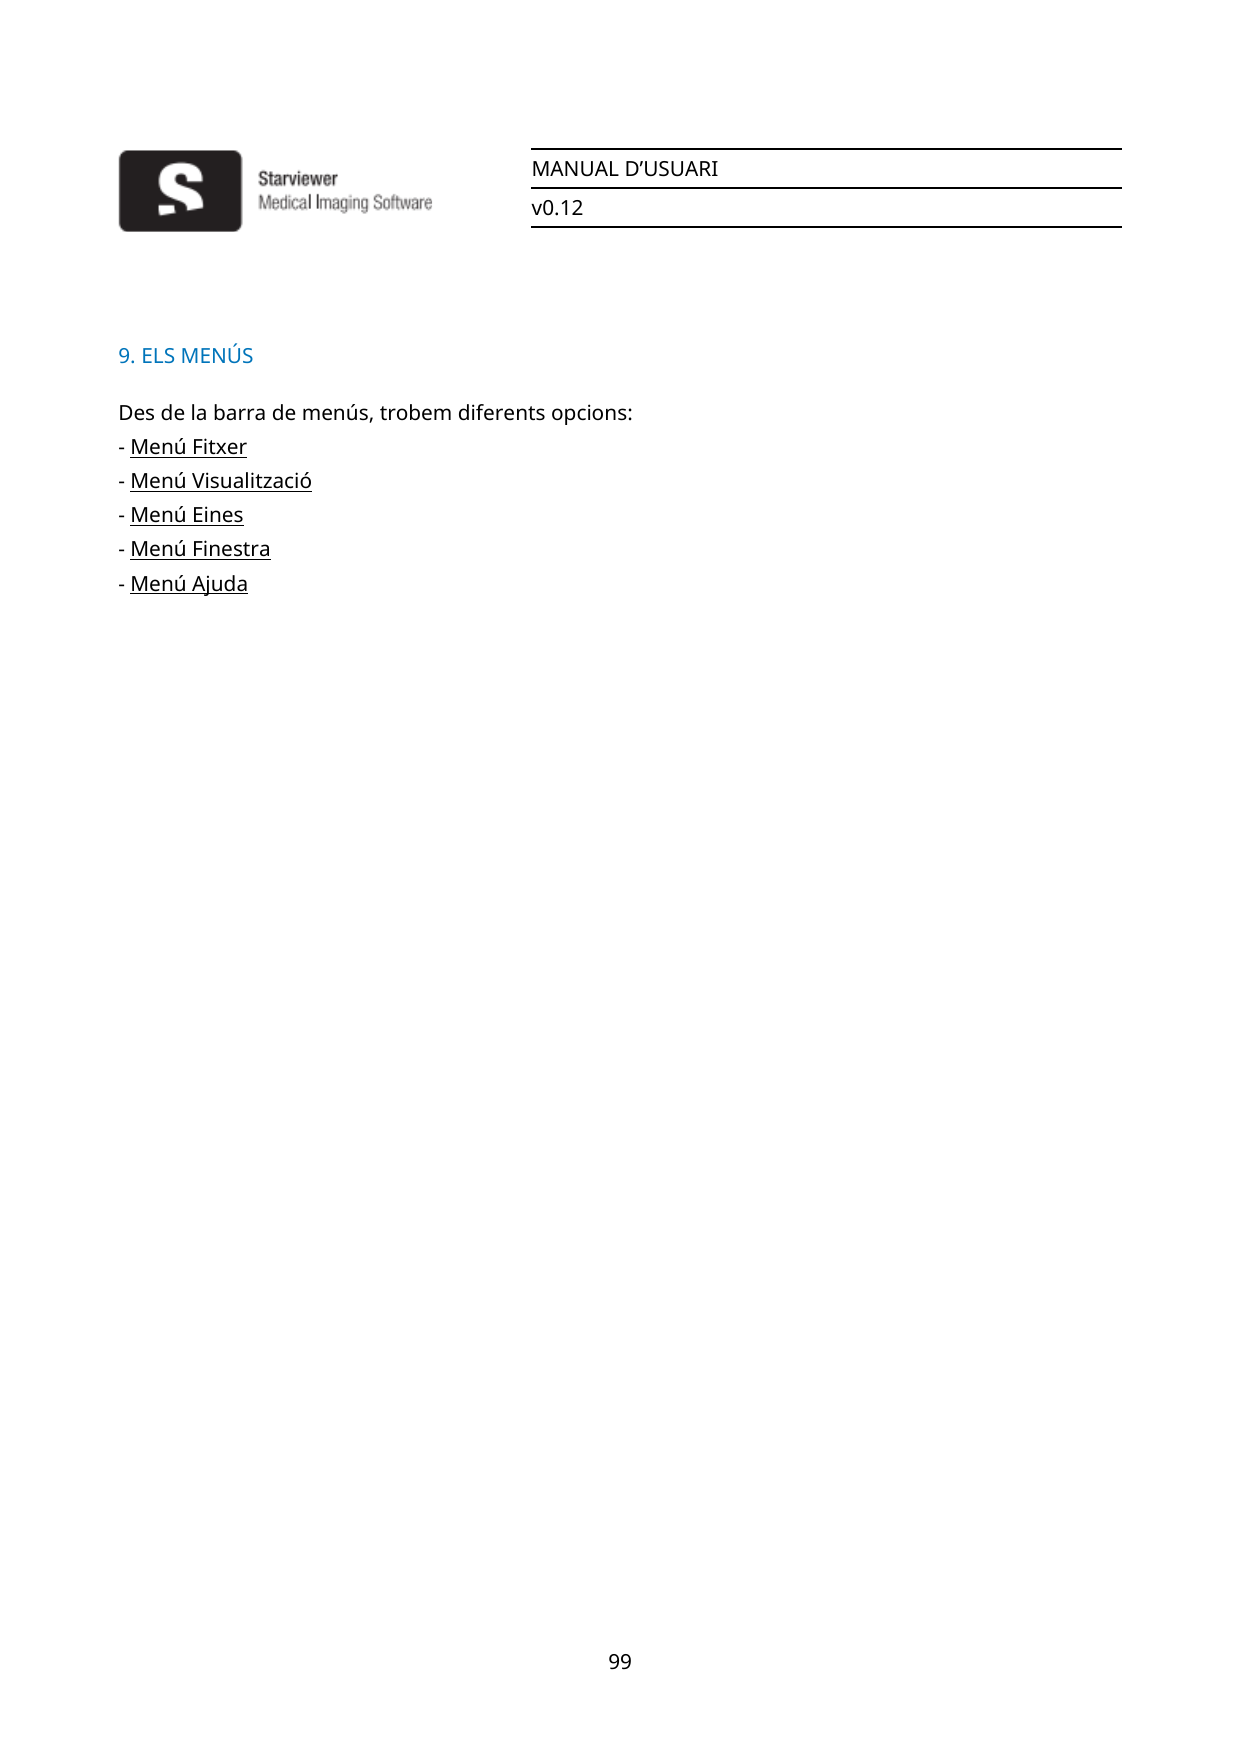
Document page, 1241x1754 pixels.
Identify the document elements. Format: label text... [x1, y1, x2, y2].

text - Menú Finestra [118, 534, 1122, 563]
text - Menú Visualització [118, 466, 1122, 495]
text Des de la barra de menús, trobem diferents opcions: [118, 398, 1122, 427]
text - Menú Fitxer [118, 432, 1122, 461]
subtitle Els menús [118, 341, 1122, 370]
text - Menú Eines [118, 501, 1122, 529]
text - Menú Ajuda [118, 569, 1122, 597]
